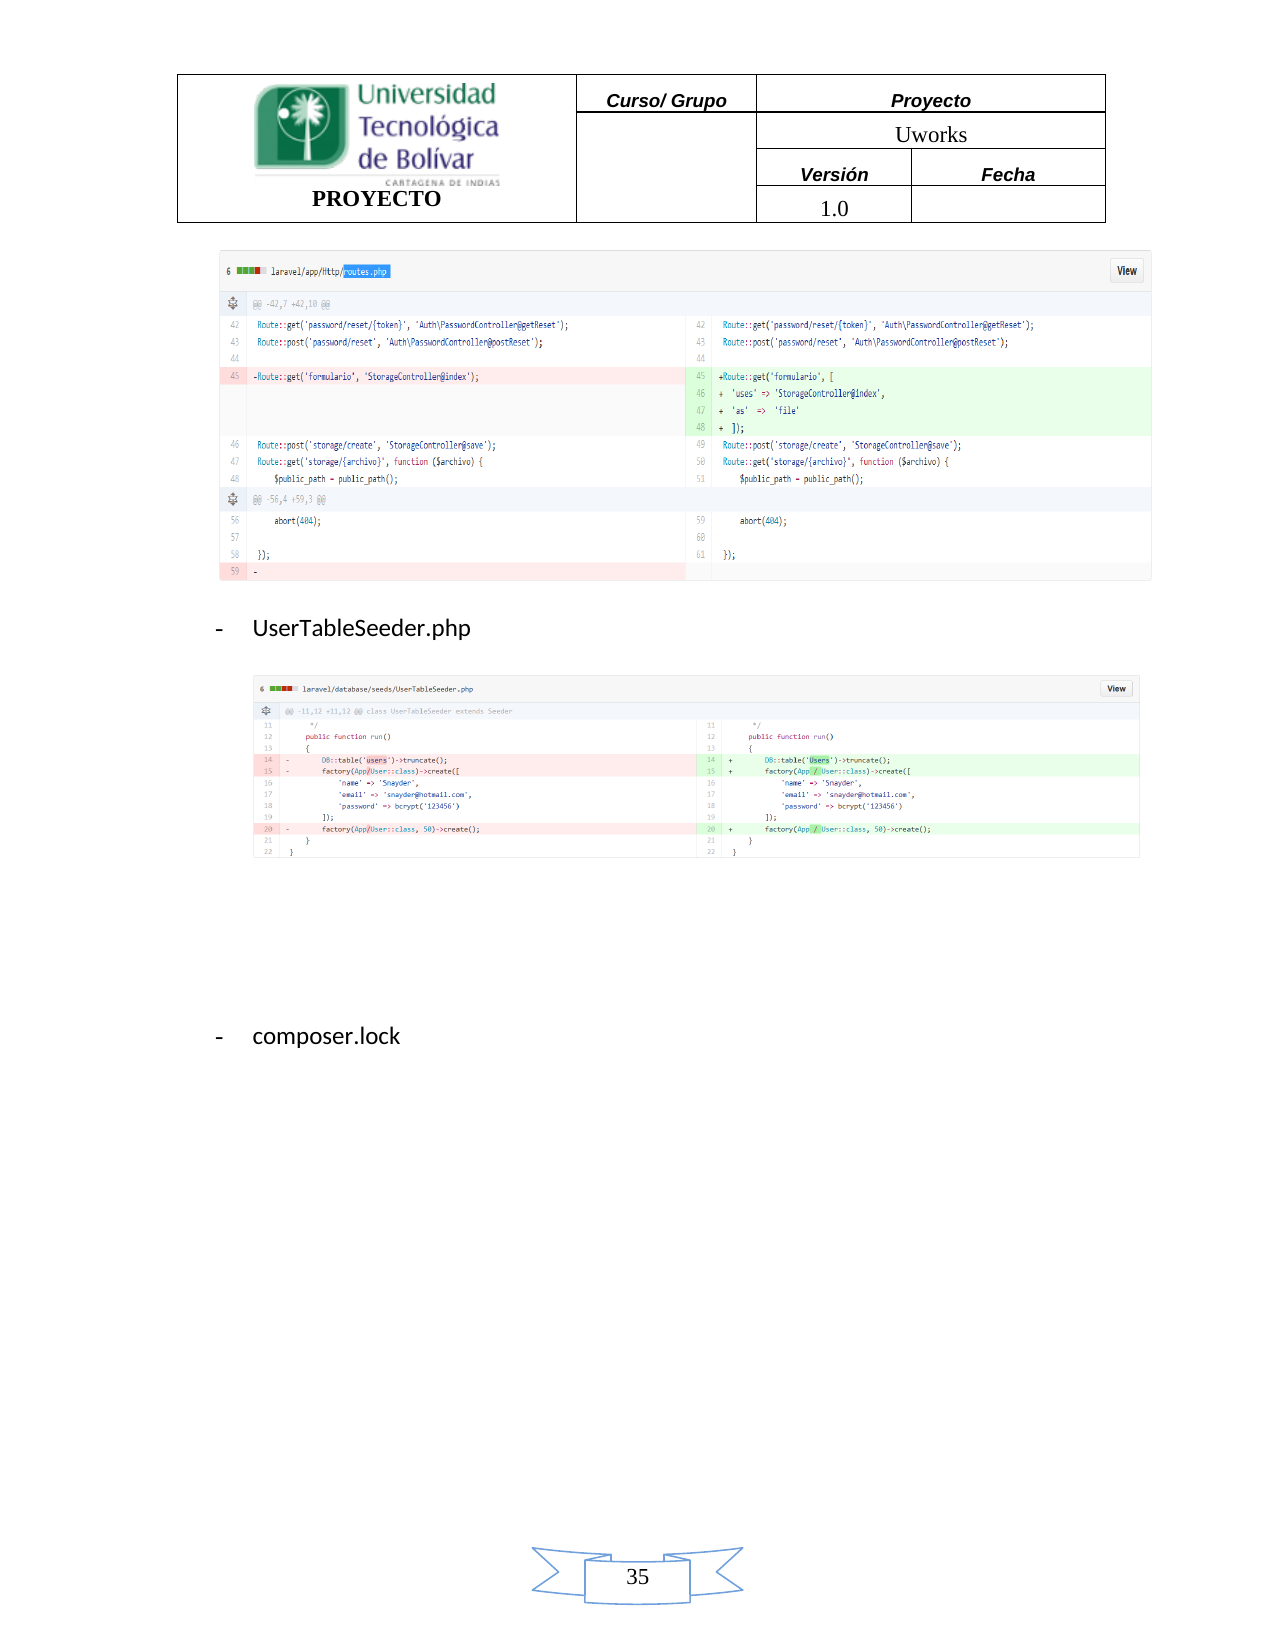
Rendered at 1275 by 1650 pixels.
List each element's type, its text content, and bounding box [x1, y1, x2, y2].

picture [252, 673, 1141, 860]
picture [254, 83, 500, 186]
picture [214, 249, 1154, 584]
list UserTableSeeder.php [215, 612, 1098, 643]
list composer.lock [215, 1020, 1098, 1051]
